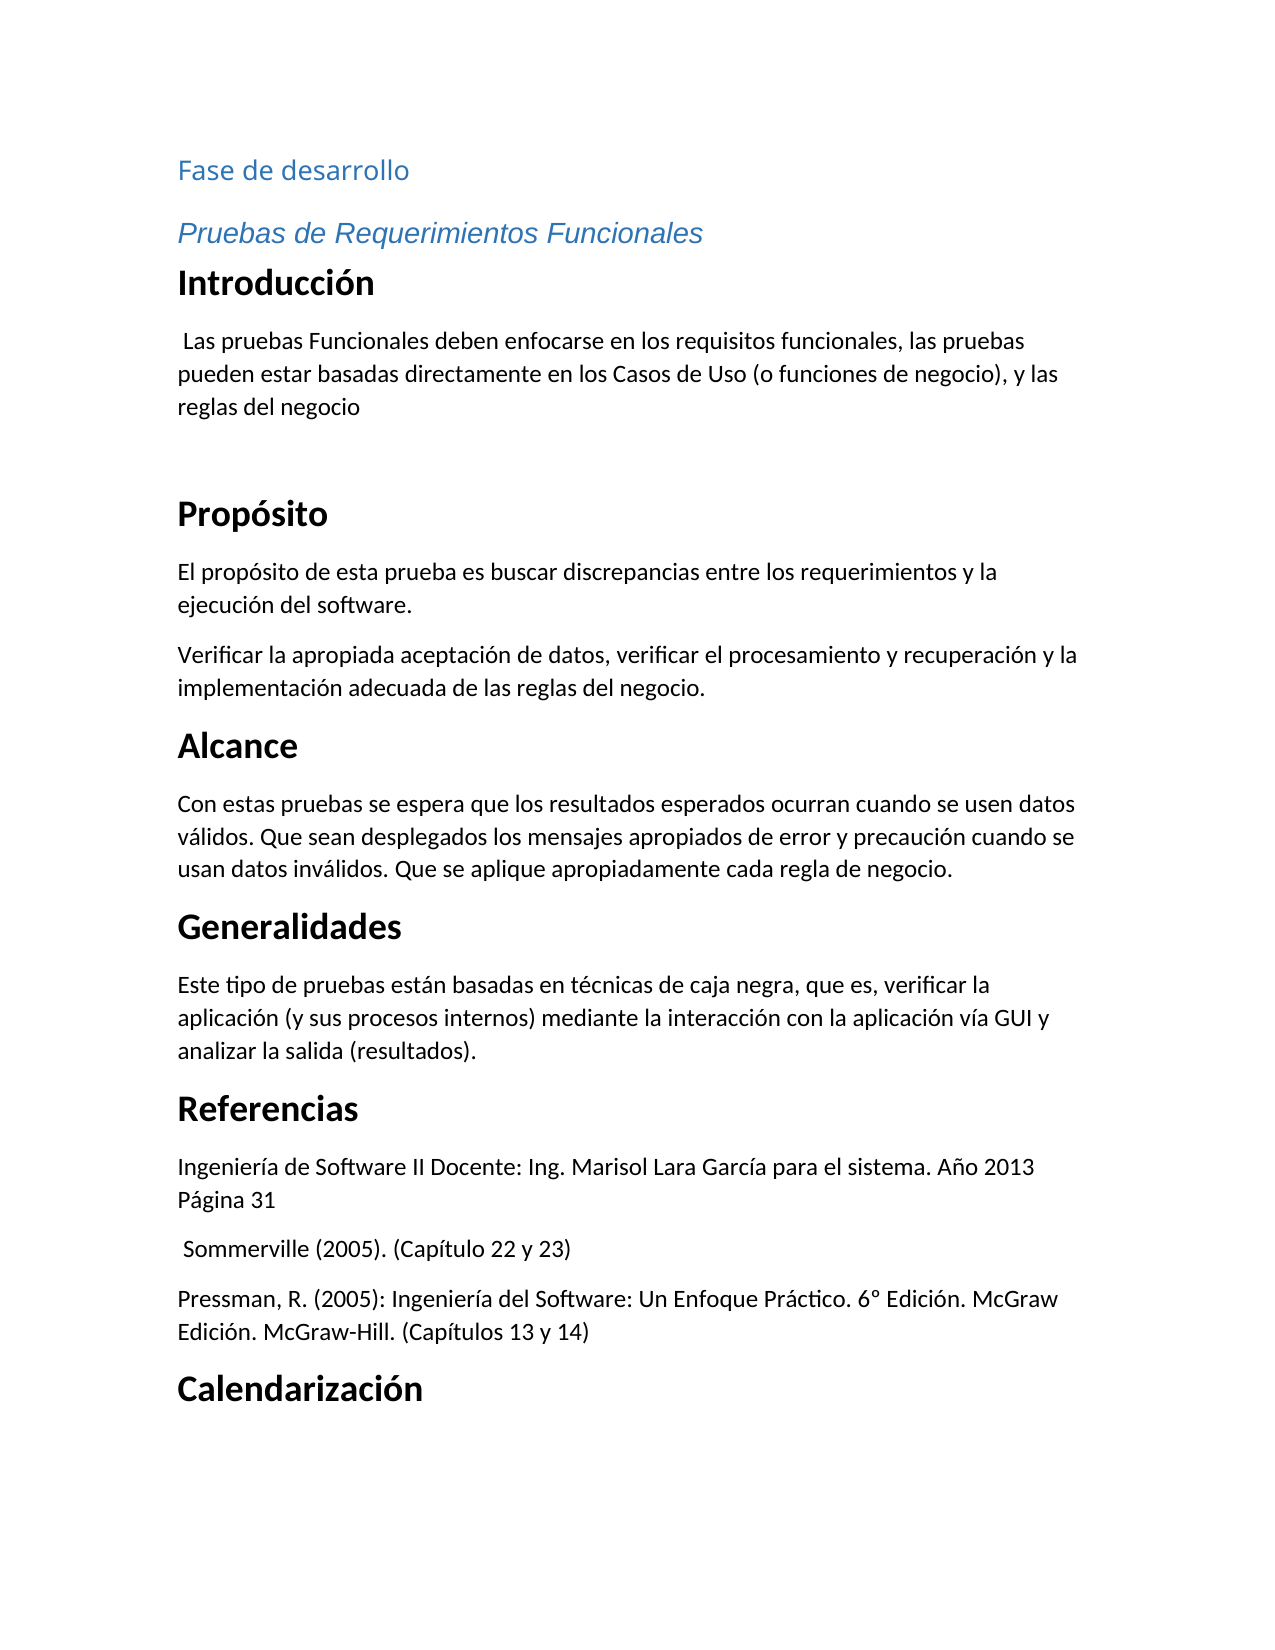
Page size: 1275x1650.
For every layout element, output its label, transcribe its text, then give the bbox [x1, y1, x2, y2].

text Alcance [177, 722, 1098, 767]
text Generalidades [177, 903, 1098, 949]
text Verificar la apropiada aceptación de datos, verificar el procesamiento y recuperación y la implementación adecuada de las reglas del negocio. [177, 639, 1098, 702]
text Este tipo de pruebas están basadas en técnicas de caja negra, que es, verificar la aplicación (y sus procesos internos) mediante la interacción con la aplicación vía GUI y analizar la salida (resultados). [177, 969, 1098, 1066]
text El propósito de esta prueba es buscar discrepancias entre los requerimientos y la ejecución del software. [177, 557, 1098, 620]
text Propósito [177, 490, 1098, 536]
text Pruebas de Requerimientos Funcionales [177, 217, 1098, 250]
text Ingeniería de Software II Docente: Ing. Marisol Lara García para el sistema. Año 2013 Página 31 [177, 1151, 1098, 1214]
text Calendarización [177, 1365, 1098, 1411]
text Con estas pruebas se espera que los resultados esperados ocurran cuando se usen datos válidos. Que sean desplegados los mensajes apropiados de error y precaución cuando se usan datos inválidos. Que se aplique apropiadamente cada regla de negocio. [177, 788, 1098, 884]
text Introducción [177, 259, 1098, 305]
subtitle Fase de desarrollo [177, 152, 1098, 189]
text Sommerville (2005). (Capítulo 22 y 23) [177, 1233, 1098, 1264]
text Referencias [177, 1085, 1098, 1131]
text Las pruebas Funcionales deben enfocarse en los requisitos funcionales, las pruebas pueden estar basadas directamente en los Casos de Uso (o funciones de negocio), y las reglas del negocio [177, 325, 1098, 422]
text Pressman, R. (2005): Ingeniería del Software: Un Enfoque Práctico. 6º Edición. McGraw Edición. McGraw-Hill. (Capítulos 13 y 14) [177, 1283, 1098, 1346]
